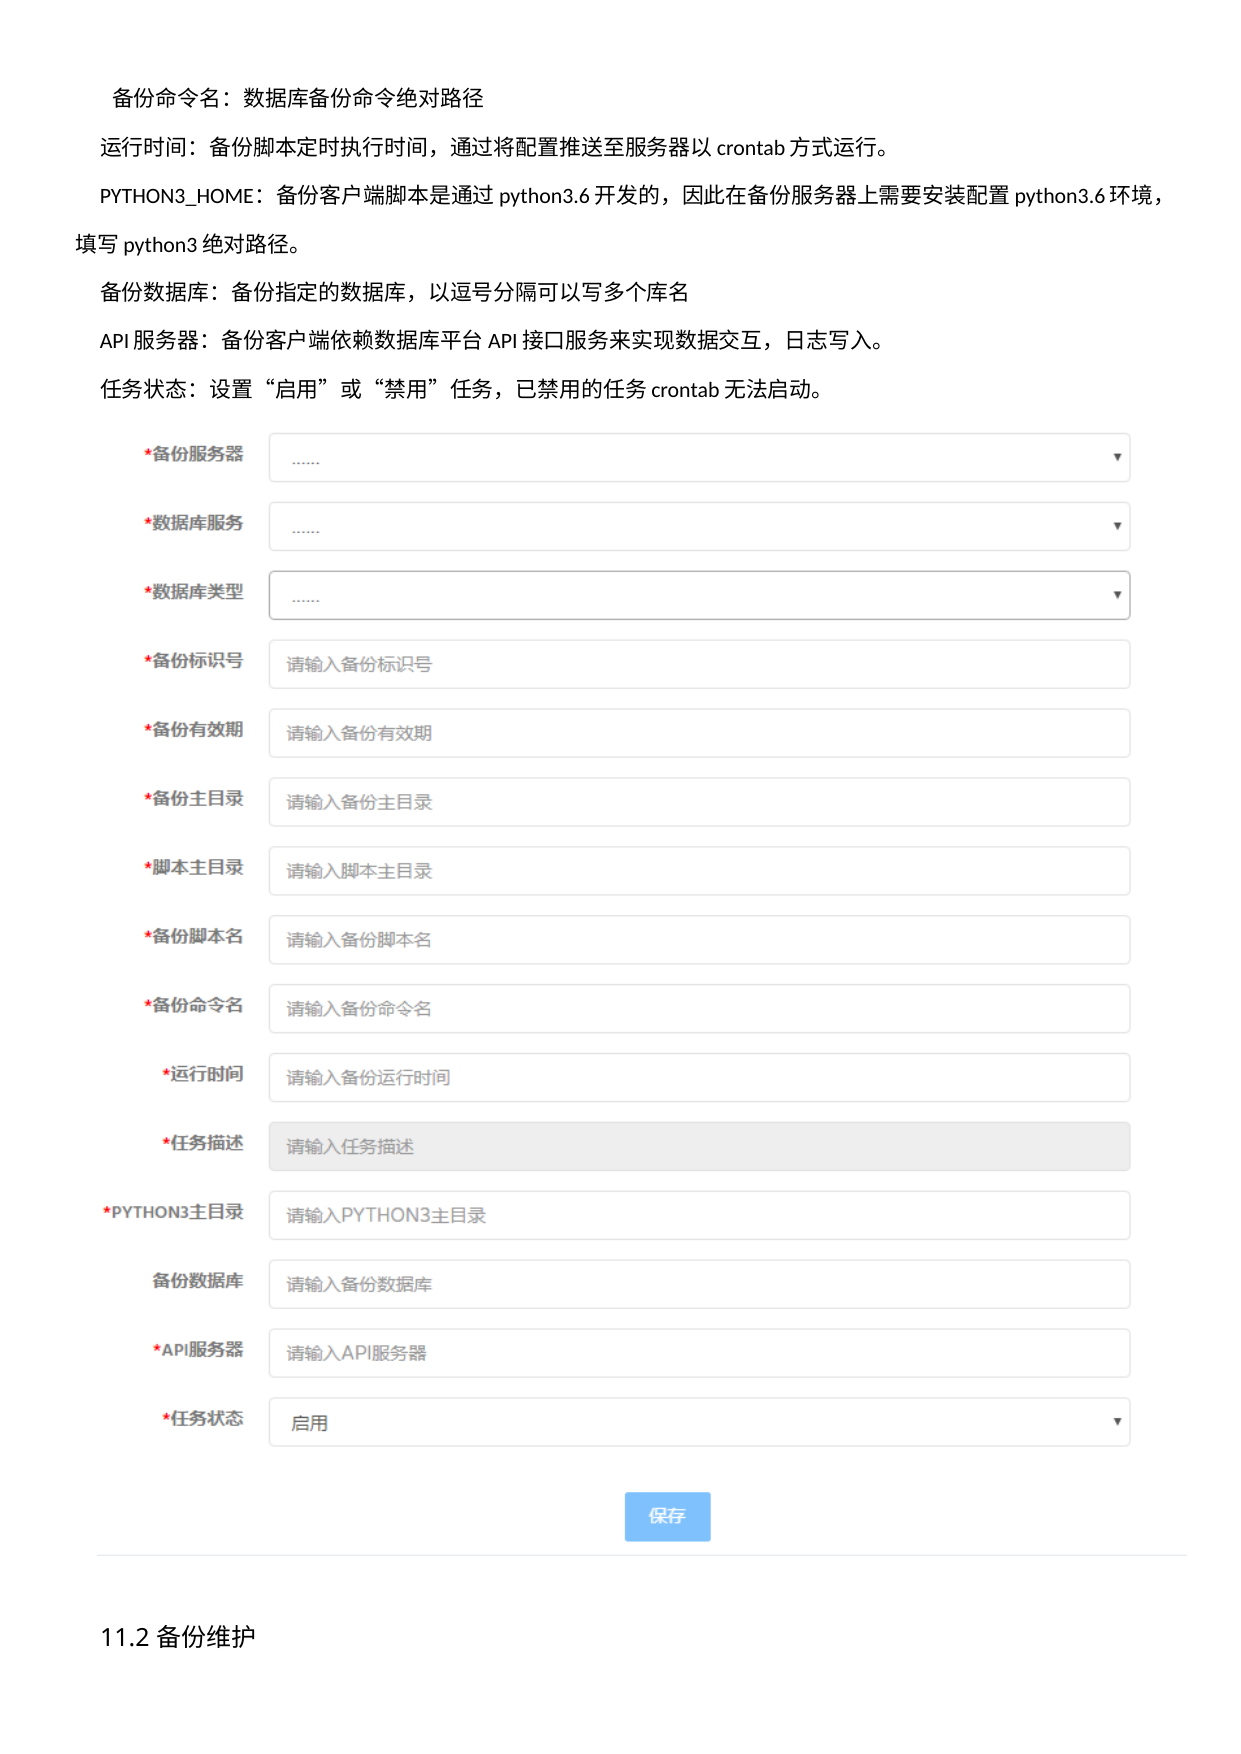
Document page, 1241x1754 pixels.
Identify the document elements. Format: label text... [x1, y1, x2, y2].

text PYTHON3_HOME：备份客户端脚本是通过python3.6开发的，因此在备份服务器上需要安装配置python3.6环境，填写python3绝对路径。 [75, 177, 1165, 259]
text 11.2 备份维护 [75, 1603, 1165, 1668]
text 运行时间：备份脚本定时执行时间，通过将配置推送至服务器以crontab方式运行。 [75, 129, 1165, 162]
text API服务器：备份客户端依赖数据库平台API接口服务来实现数据交互，日志写入。 [75, 323, 1165, 355]
text 备份命令名：数据库备份命令绝对路径 [97, 81, 1165, 113]
text 备份数据库：备份指定的数据库，以逗号分隔可以写多个库名 [75, 274, 1165, 307]
picture [96, 421, 1188, 1556]
text 任务状态：设置“启用”或“禁用”任务，已禁用的任务crontab无法启动。 [75, 371, 1165, 404]
